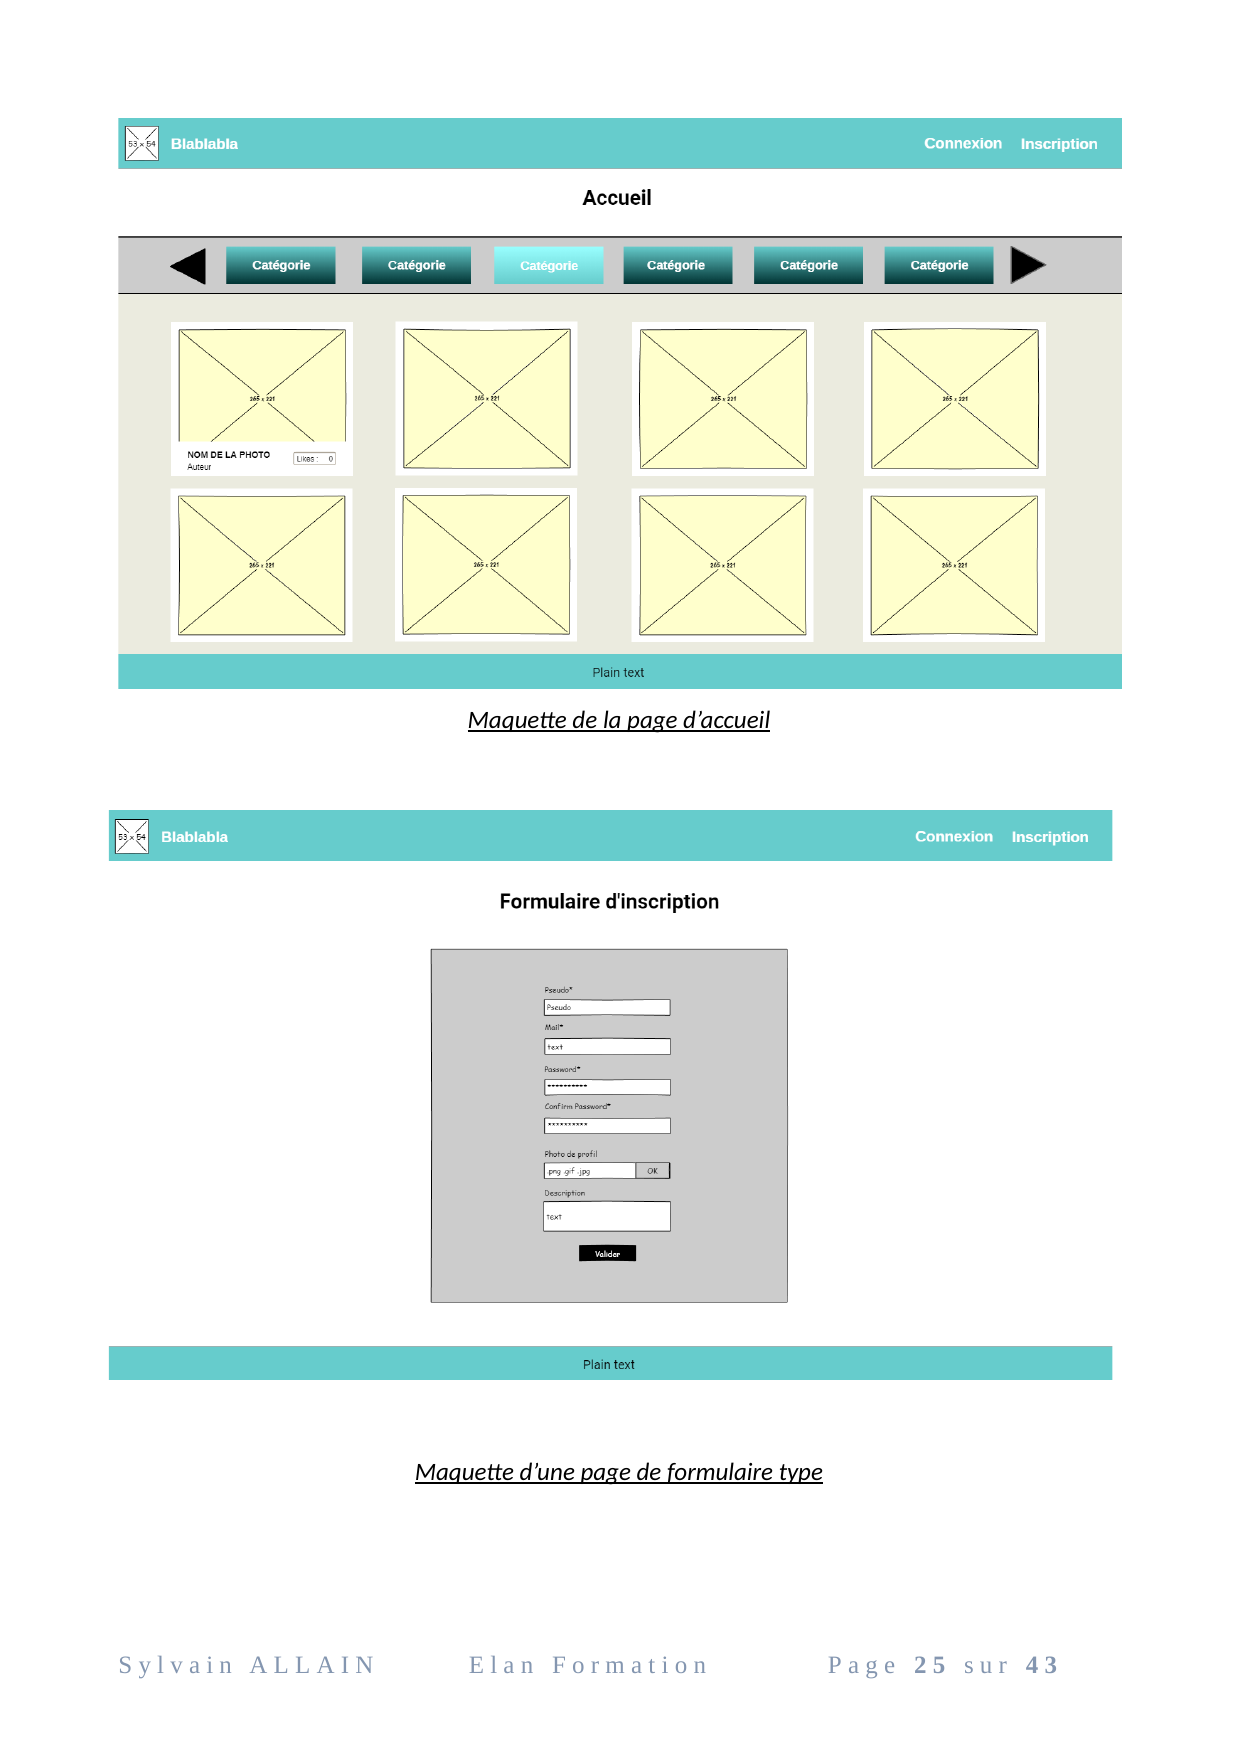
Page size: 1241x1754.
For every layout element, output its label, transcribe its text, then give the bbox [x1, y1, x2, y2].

text Maquette d’une page de formulaire type [118, 1456, 1122, 1487]
text Maquette de la page d’accueil [118, 689, 1122, 734]
picture [108, 810, 1113, 1380]
picture [118, 118, 1122, 689]
